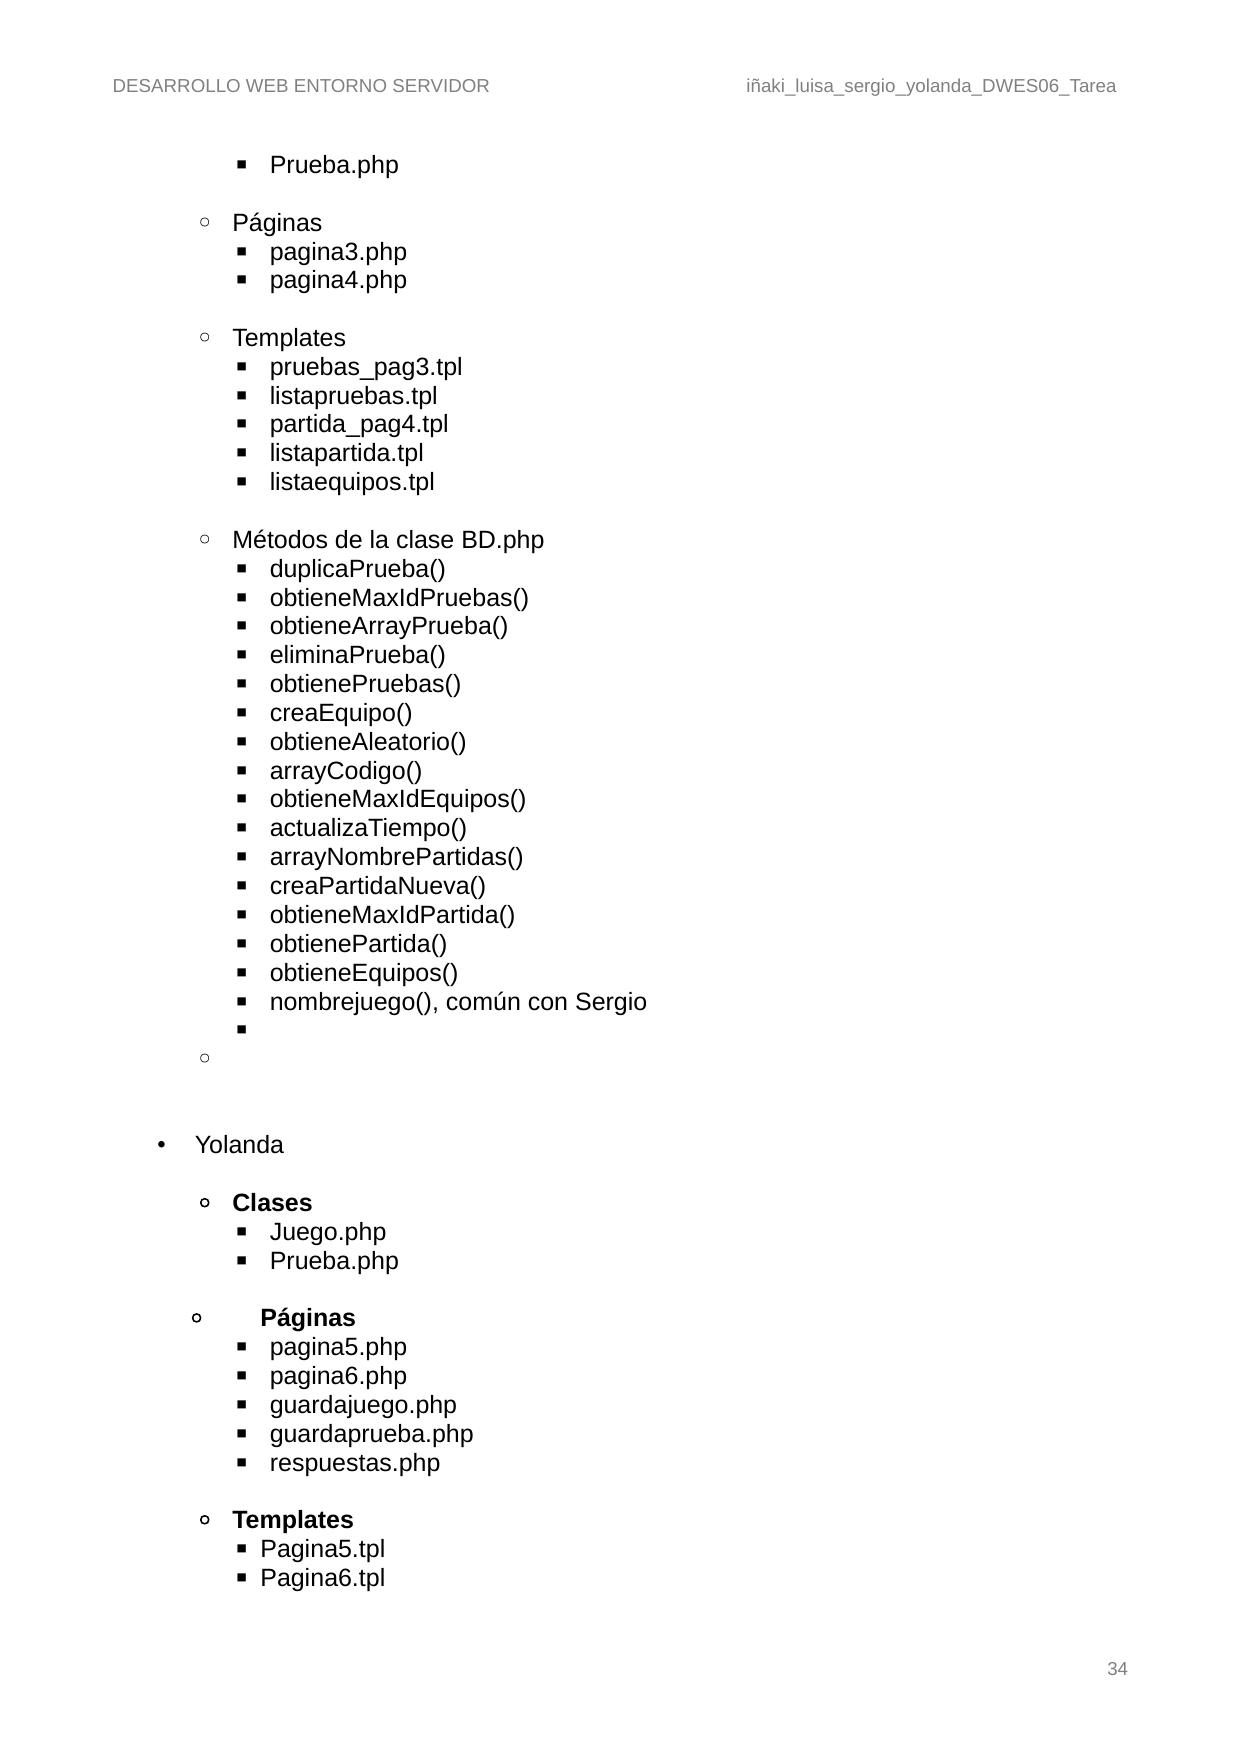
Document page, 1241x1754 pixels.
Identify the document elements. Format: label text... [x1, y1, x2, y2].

list partida_pag4.tpl [232, 409, 1128, 438]
list Métodos de la clase BD.php [194, 525, 1128, 554]
list obtieneMaxIdEquipos() [232, 784, 1128, 813]
list Páginas [186, 1303, 1128, 1332]
list listapruebas.tpl [232, 381, 1128, 409]
list Yolanda [157, 1131, 1128, 1159]
list duplicaPrueba() [232, 554, 1128, 582]
list pagina4.php [232, 265, 1128, 294]
list creaPartidaNueva() [232, 871, 1128, 900]
list obtienePartida() [232, 929, 1128, 958]
list Templates [194, 323, 1128, 352]
list listaequipos.tpl [232, 467, 1128, 496]
list guardaprueba.php [232, 1419, 1128, 1448]
list Prueba.php [232, 150, 1128, 179]
list Juego.php [232, 1217, 1128, 1246]
list eliminaPrueba() [232, 640, 1128, 669]
list pagina5.php [232, 1332, 1128, 1361]
list Pagina5.tpl [232, 1534, 1128, 1563]
list obtienePruebas() [232, 669, 1128, 698]
list Clases [194, 1188, 1128, 1217]
list Templates [194, 1505, 1128, 1534]
list creaEquipo() [232, 698, 1128, 727]
list actualizaTiempo() [232, 813, 1128, 842]
list pagina6.php [232, 1361, 1128, 1390]
list pruebas_pag3.tpl [232, 352, 1128, 381]
list obtieneEquipos() [232, 958, 1128, 986]
list Pagina6.tpl [232, 1563, 1128, 1592]
list obtieneAleatorio() [232, 727, 1128, 756]
list obtieneMaxIdPartida() [232, 900, 1128, 929]
list respuestas.php [232, 1448, 1128, 1477]
list nombrejuego(), común con Sergio [232, 986, 1128, 1015]
list Prueba.php [232, 1246, 1128, 1275]
list pagina3.php [232, 236, 1128, 265]
list arrayCodigo() [232, 756, 1128, 784]
list listapartida.tpl [232, 438, 1128, 467]
list obtieneArrayPrueba() [232, 611, 1128, 640]
list guardajuego.php [232, 1390, 1128, 1419]
list arrayNombrePartidas() [232, 842, 1128, 871]
list Páginas [194, 208, 1128, 236]
list obtieneMaxIdPruebas() [232, 582, 1128, 611]
